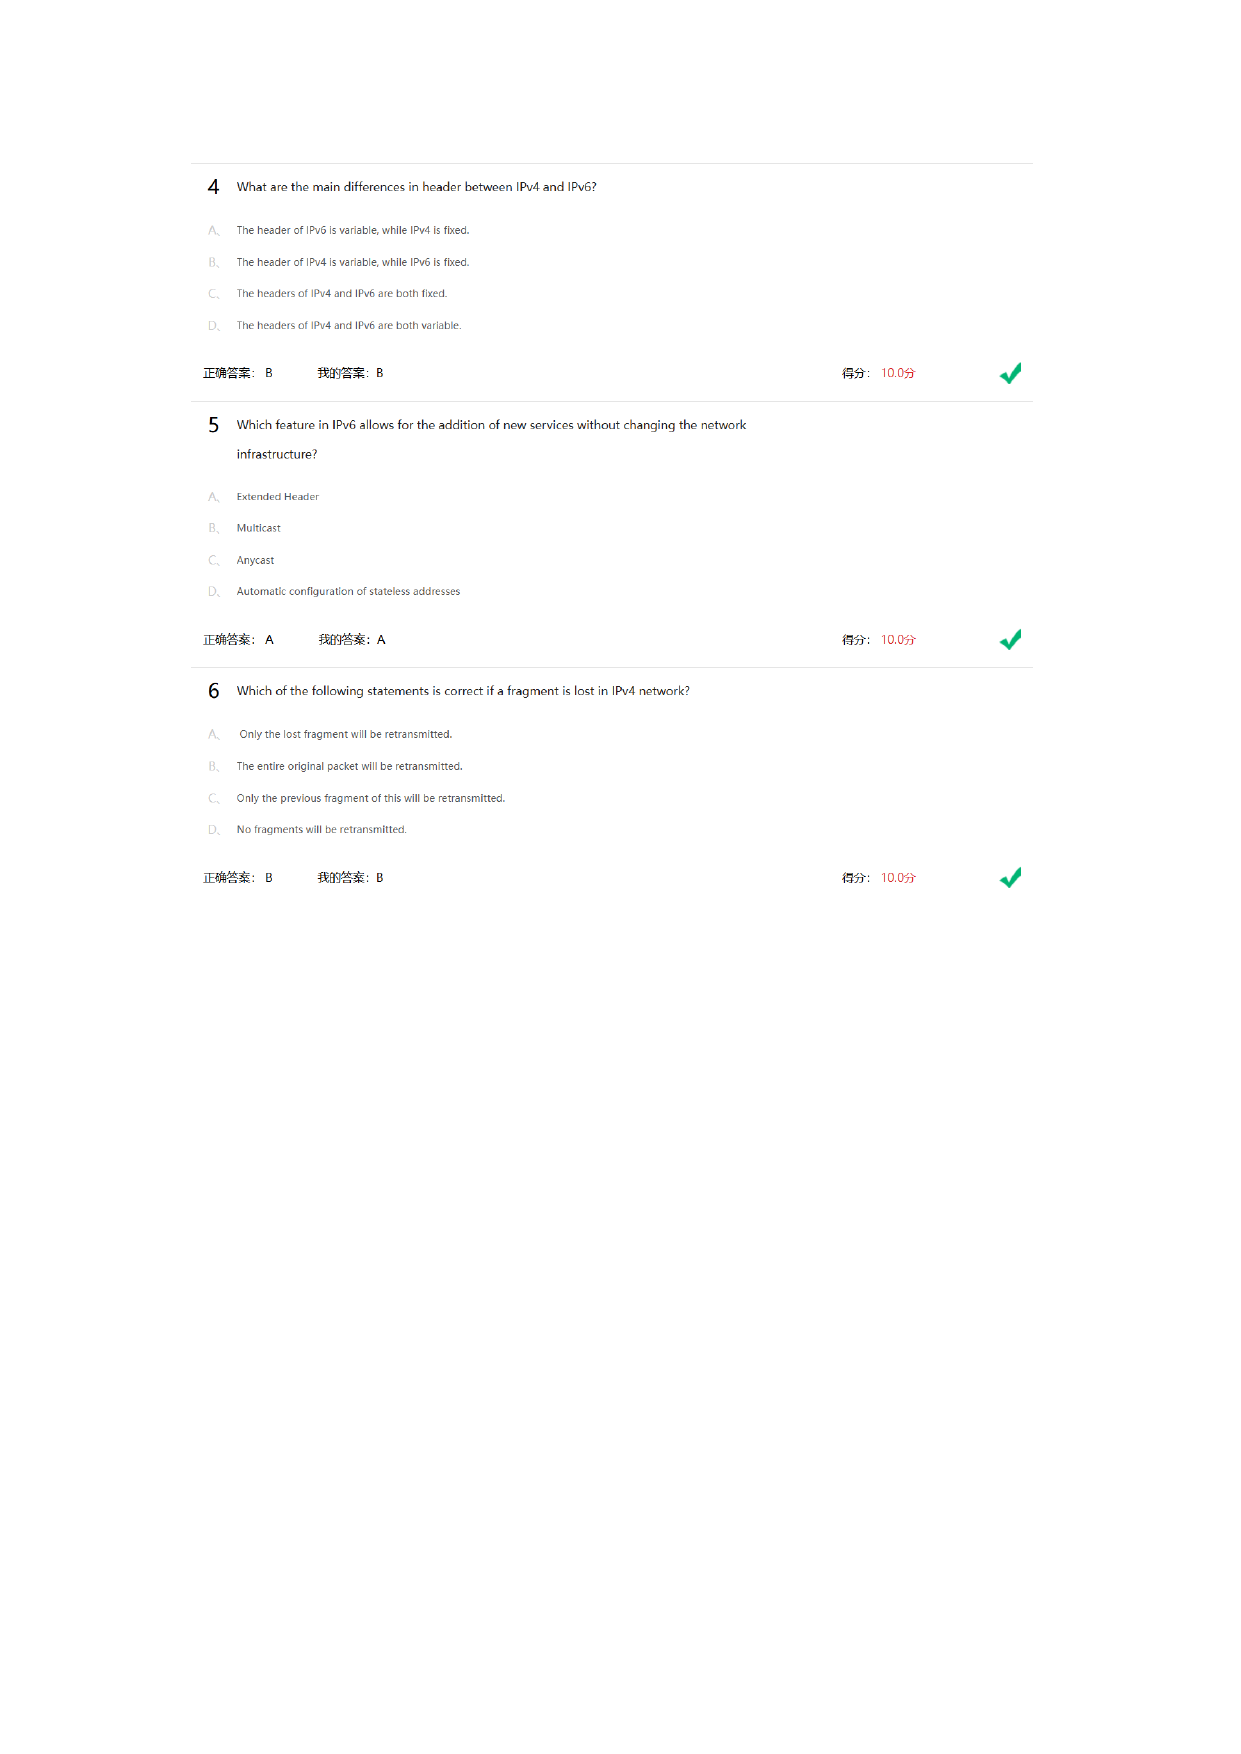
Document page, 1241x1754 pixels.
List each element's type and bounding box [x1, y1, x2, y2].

picture [187, 162, 1053, 903]
